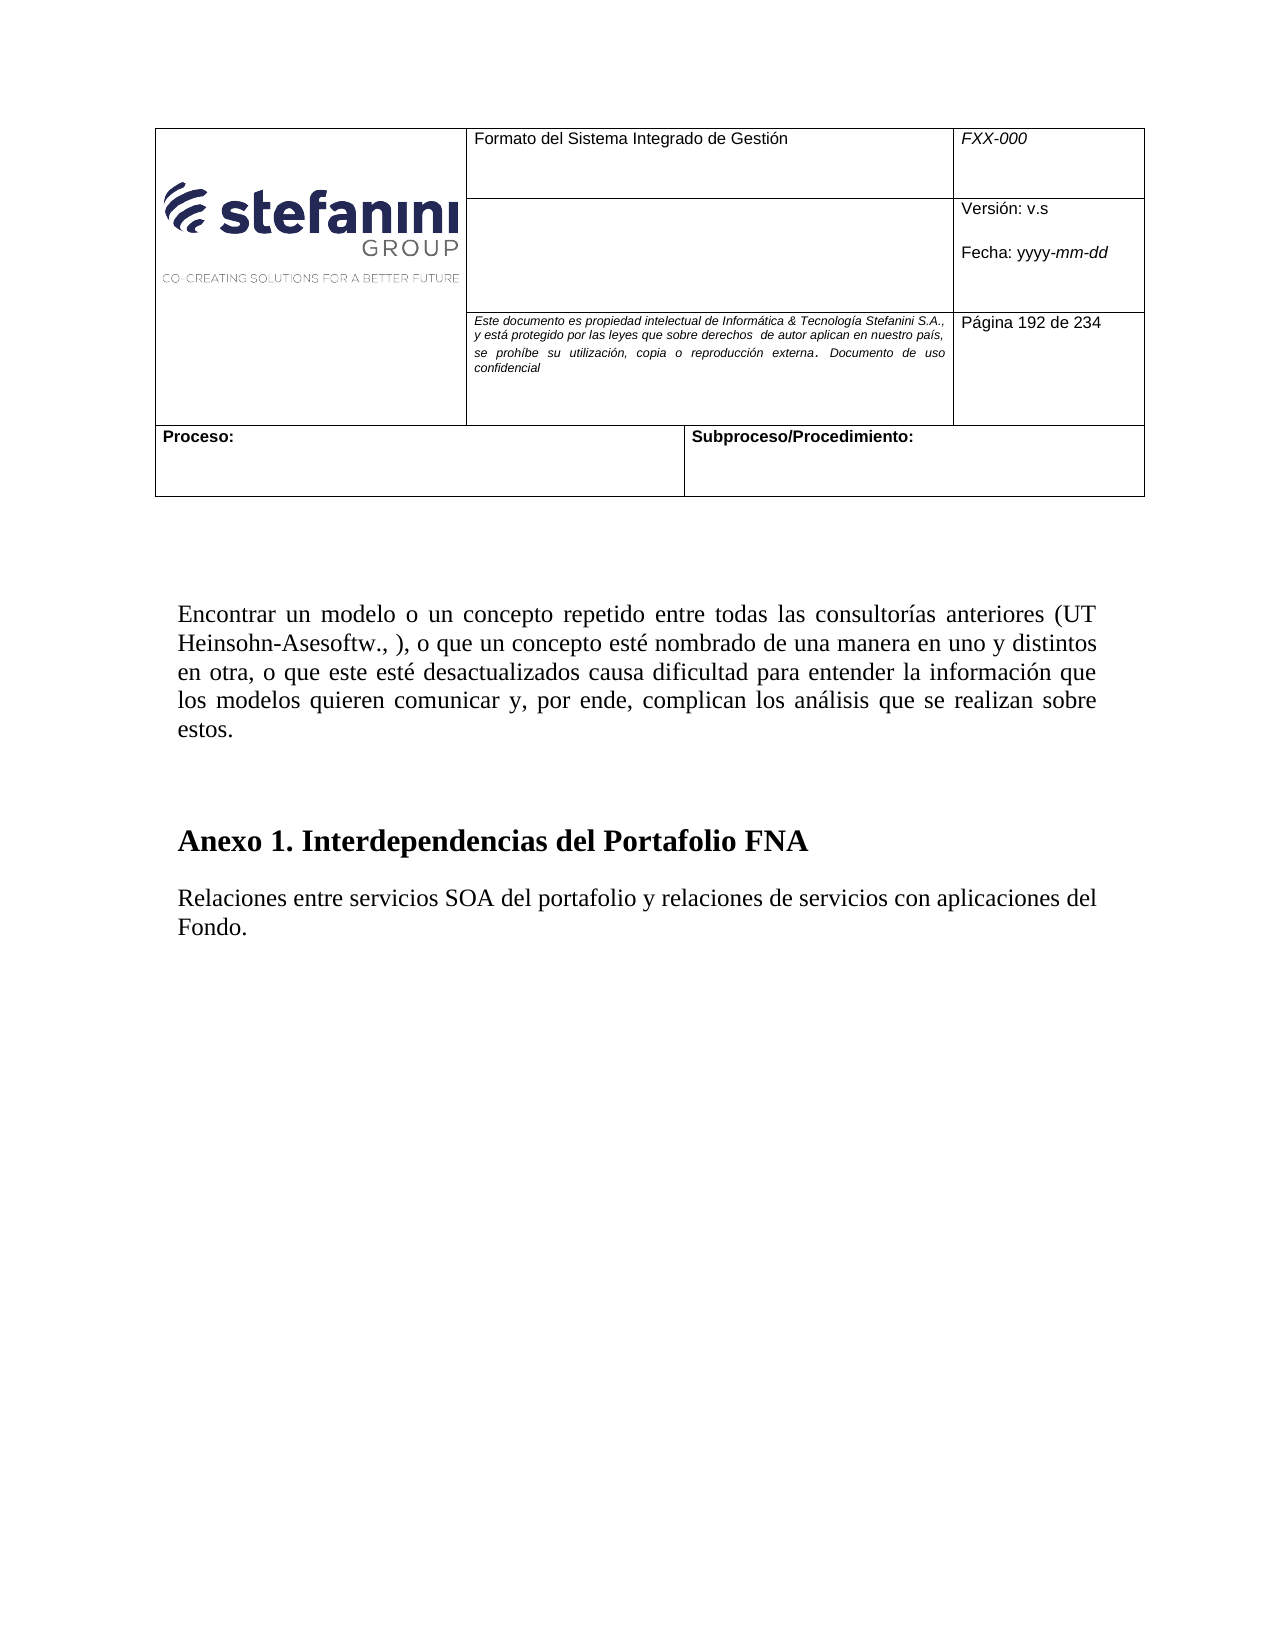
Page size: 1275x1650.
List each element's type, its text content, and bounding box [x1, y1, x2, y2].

text Relaciones entre servicios SOA del portafolio y relaciones de servicios con aplicaciones del Fondo. [177, 883, 1098, 940]
picture [162, 182, 460, 286]
text Otra problemática de tipo general, porque agrava todas las anteriores, es que el repositorio de arquitectura del Fondo presenta redundancias y desactualizaciones que causan difucultades al entendimiento de los conceptos y modelos de arquitectura del FNA. Encontrar un modelo o un concepto repetido entre todas las consultorías anteriores (UT Heinsohn-Asesoftw., ), o que un concepto esté nombrado de una manera en uno y distintos en otra, o que este esté desactualizados causa dificultad para entender la información que los modelos quieren comunicar y, por ende, complican los análisis que se realizan sobre estos. [177, 599, 1098, 743]
subtitle Anexo 1. Interdependencias del Portafolio FNA [177, 822, 1098, 858]
